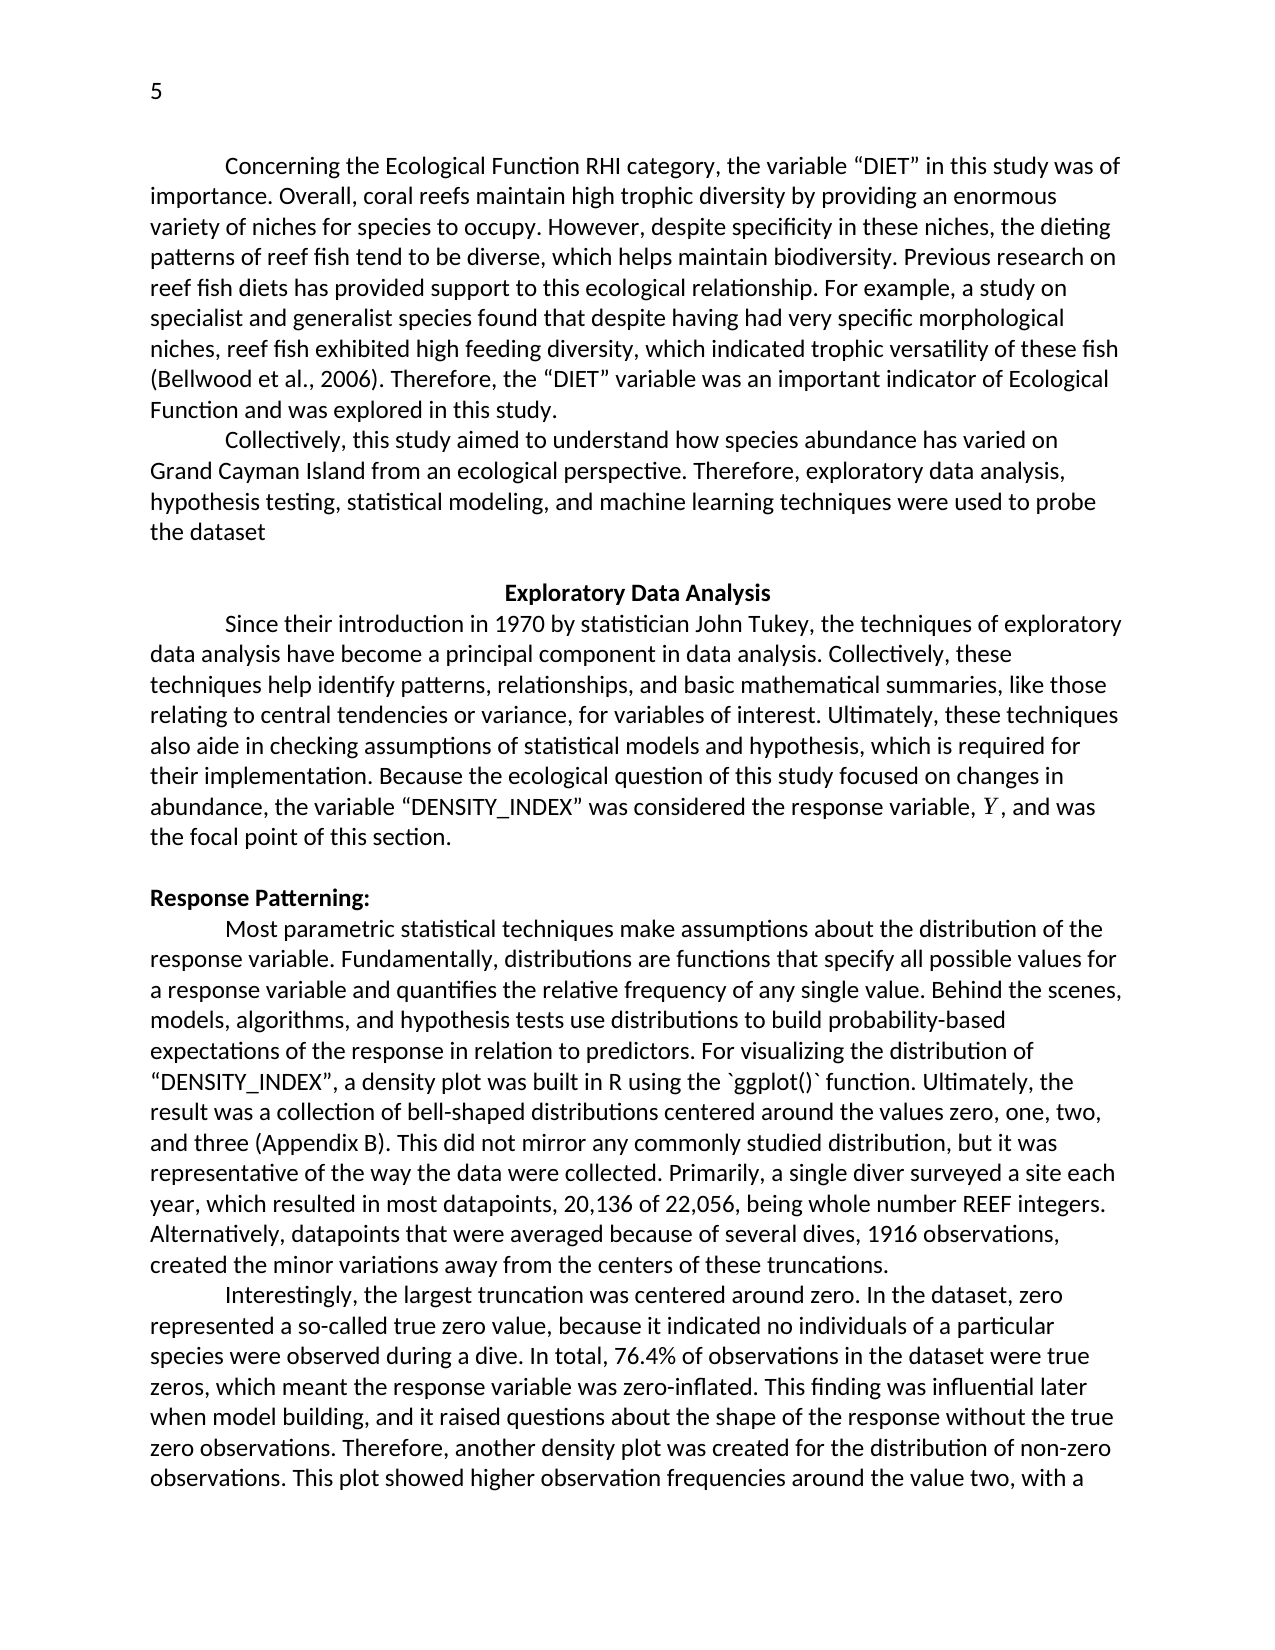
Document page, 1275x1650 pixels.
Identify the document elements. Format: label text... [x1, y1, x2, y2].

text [150, 1279, 1125, 1493]
text Most parametric statistical techniques make assumptions about the distribution of the response variable. Fundamentally, distributions are functions that specify all possible values for a response variable and quantifies the relative frequency of any single value. Behind the scenes, models, algorithms, and hypothesis tests use distributions to build probability-based expectations of the response in relation to predictors. For visualizing the distribution of “DENSITY_INDEX”, a density plot was built in R using the `ggplot()` function. Ultimately, the result was a collection of bell-shaped distributions centered around the values zero, one, two, and three (Appendix B). This did not mirror any commonly studied distribution, but it was representative of the way the data were collected. Primarily, a single diver surveyed a site each year, which resulted in most datapoints, 20,136 of 22,056, being whole number REEF integers. Alternatively, datapoints that were averaged because of several dives, 1916 observations, created the minor variations away from the centers of these truncations. [150, 913, 1125, 1279]
text Concerning the Ecological Function RHI category, the variable “DIET” in this study was of importance. Overall, coral reefs maintain high trophic diversity by providing an enormous variety of niches for species to occupy. However, despite specificity in these niches, the dieting patterns of reef fish tend to be diverse, which helps maintain biodiversity. Previous research on reef fish diets has provided support to this ecological relationship. For example, a study on specialist and generalist species found that despite having had very specific morphological niches, reef fish exhibited high feeding diversity, which indicated trophic versatility of these fish (Bellwood et al., 2006). Therefore, the “DIET” variable was an important indicator of Ecological Function and was explored in this study. [150, 150, 1125, 425]
text Exploratory Data Analysis [150, 577, 1125, 608]
text Response Patterning: [150, 882, 1125, 913]
text Collectively, this study aimed to understand how species abundance has varied on Grand Cayman Island from an ecological perspective. Therefore, exploratory data analysis, hypothesis testing, statistical modeling, and machine learning techniques were used to probe the dataset [150, 425, 1125, 547]
text Since their introduction in 1970 by statistician John Tukey, the techniques of exploratory data analysis have become a principal component in data analysis. Collectively, these techniques help identify patterns, relationships, and basic mathematical summaries, like those relating to central tendencies or variance, for variables of interest. Ultimately, these techniques also aide in checking assumptions of statistical models and hypothesis, which is required for their implementation. Because the ecological question of this study focused on changes in abundance, the variable “DENSITY_INDEX” was considered the response variable, , and was the focal point of this section. [150, 608, 1125, 852]
